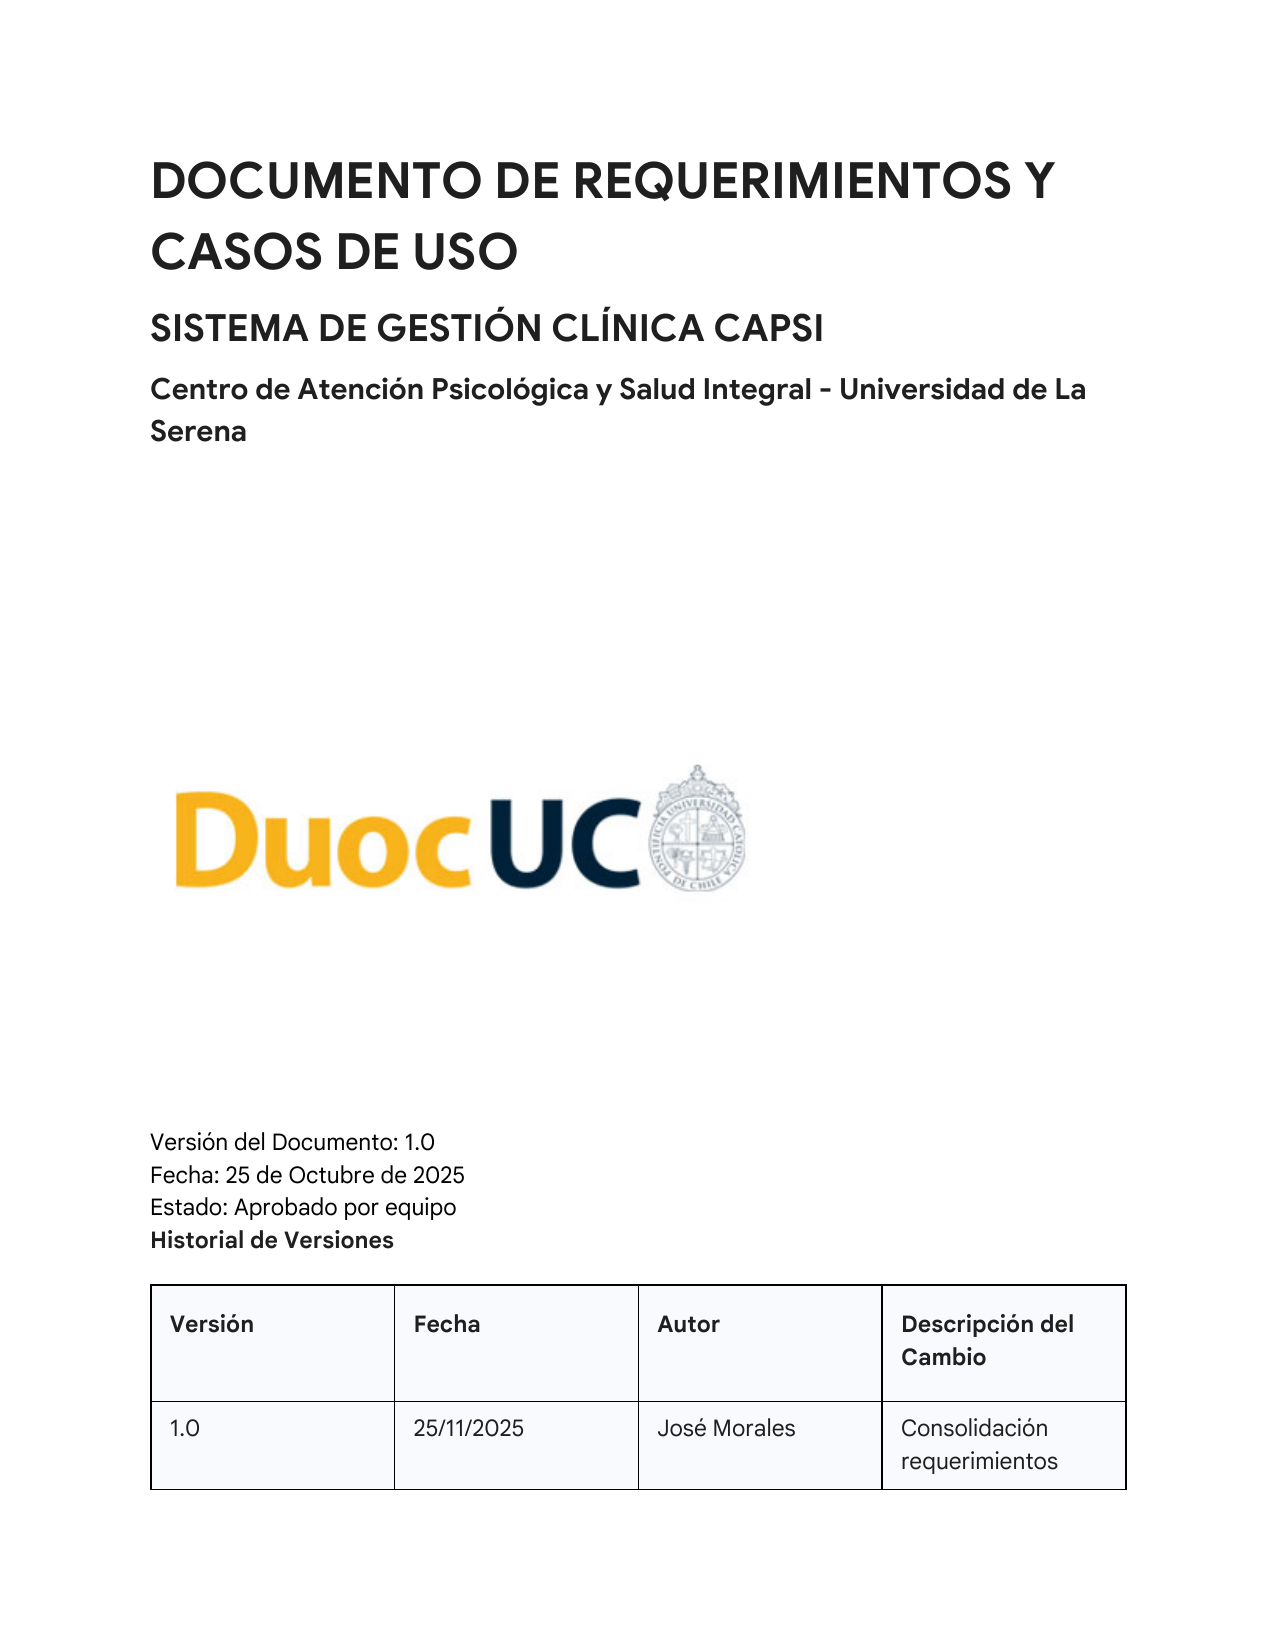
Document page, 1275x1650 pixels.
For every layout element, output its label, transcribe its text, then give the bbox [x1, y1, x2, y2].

subtitle Centro de Atención Psicológica y Salud Integral - Universidad de La Serena [150, 371, 1125, 449]
picture [150, 565, 772, 1092]
table_header Versión [152, 1286, 394, 1401]
text Historial de Versiones [150, 1226, 1125, 1255]
subtitle SISTEMA DE GESTIÓN CLÍNICA CAPSI [150, 305, 1125, 352]
subtitle DOCUMENTO DE REQUERIMIENTOS Y CASOS DE USO [150, 150, 1125, 284]
text Fecha: 25 de Octubre de 2025 [150, 1161, 1125, 1189]
text Estado: Aprobado por equipo [150, 1193, 1125, 1222]
text Versión del Documento: 1.0 [150, 1128, 1125, 1157]
table_header Autor [639, 1286, 881, 1401]
table_header Fecha [395, 1286, 638, 1401]
table_cell 25/11/2025 [395, 1402, 638, 1489]
table_header Descripción del Cambio [883, 1286, 1125, 1401]
table_cell José Morales [639, 1402, 881, 1489]
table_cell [883, 1402, 1125, 1489]
table_cell 1.0 [152, 1402, 394, 1489]
